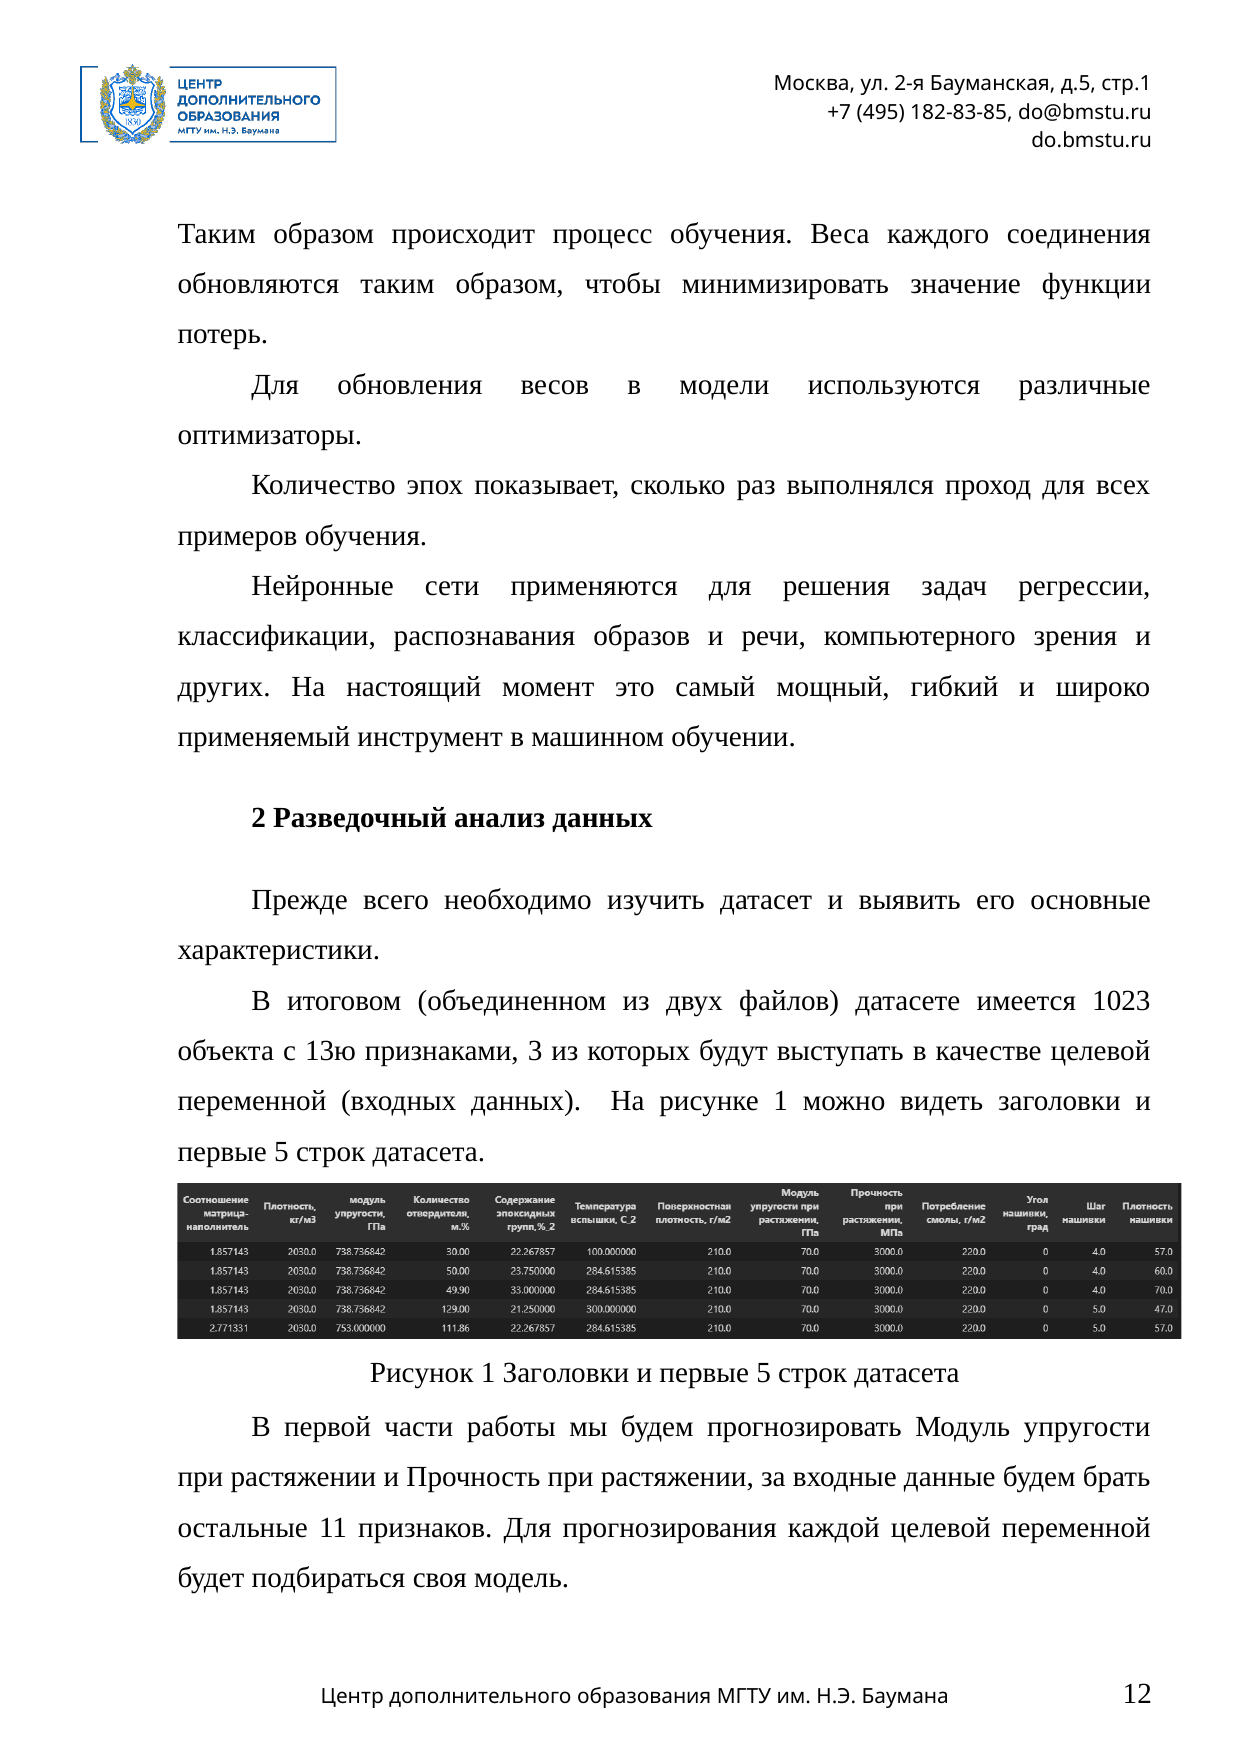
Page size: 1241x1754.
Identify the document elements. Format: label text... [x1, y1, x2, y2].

text В итоговом (объединенном из двух файлов) датасете имеется 1023 объекта с 13ю признаками, 3 из которых будут выступать в качестве целевой переменной (входных данных). На рисунке 1 можно видеть заголовки и первые 5 строк датасета. [177, 983, 1152, 1167]
text Для обновления весов в модели используются различные оптимизаторы. [177, 367, 1152, 451]
text 2 Разведочный анализ данных [177, 801, 1152, 834]
text Количество эпох показывает, сколько раз выполнялся проход для всех примеров обучения. [177, 467, 1152, 551]
picture [80, 64, 337, 144]
text Нейронные сети применяются для решения задач регрессии, классификации, распознавания образов и речи, компьютерного зрения и других. На настоящий момент это самый мощный, гибкий и широко применяемый инструмент в машинном обучении. [177, 568, 1152, 752]
text В первой части работы мы будем прогнозировать Модуль упругости при растяжении и Прочность при растяжении, за входные данные будем брать остальные 11 признаков. Для прогнозирования каждой целевой переменной будет подбираться своя модель. [177, 1409, 1152, 1594]
text Рисунок 1 Заголовки и первые 5 строк датасета [177, 1355, 1152, 1388]
picture [177, 1183, 1182, 1339]
text Прежде всего необходимо изучить датасет и выявить его основные характеристики. [177, 882, 1152, 966]
